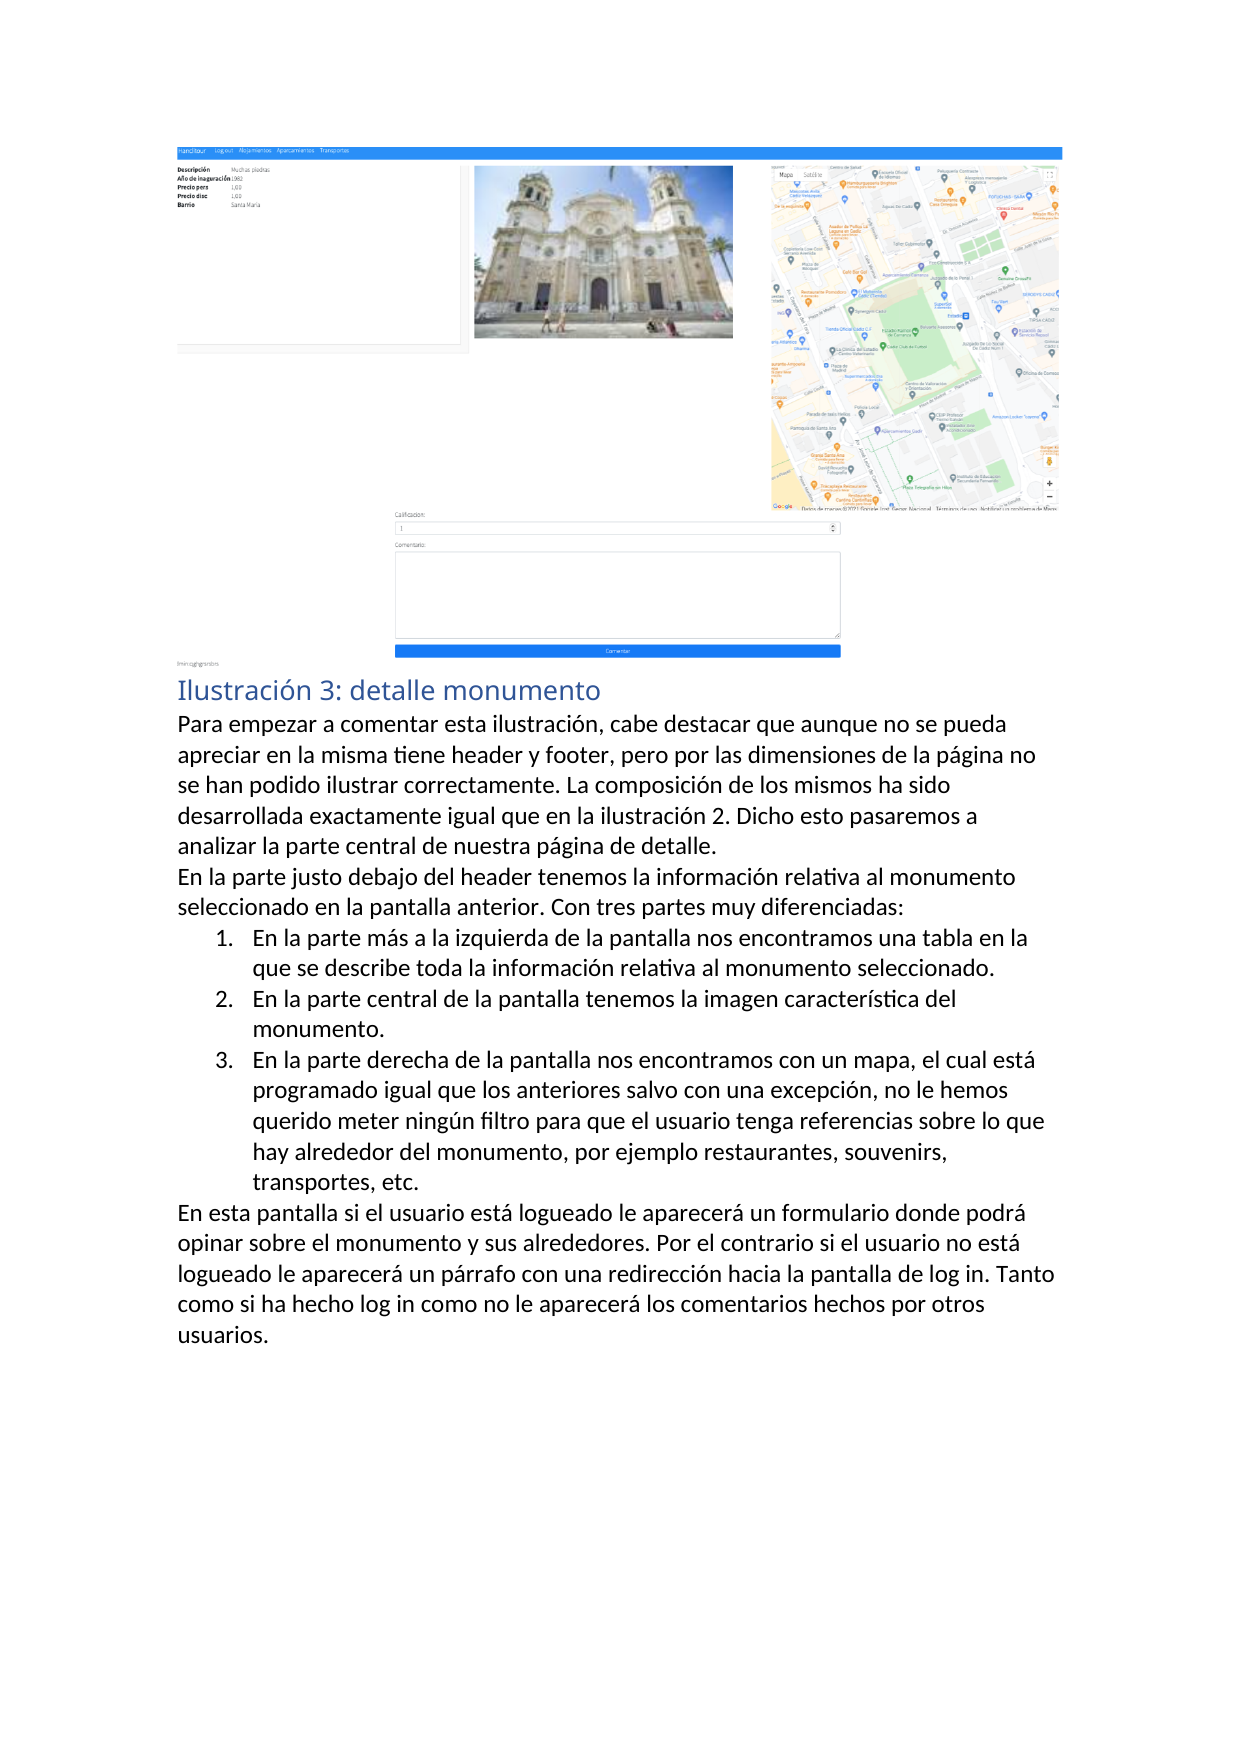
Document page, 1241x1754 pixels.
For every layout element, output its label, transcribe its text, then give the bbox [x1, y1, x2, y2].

list En la parte central de la pantalla tenemos la imagen característica del monumento. [215, 983, 1063, 1044]
list En la parte más a la izquierda de la pantalla nos encontramos una tabla en la que se describe toda la información relativa al monumento seleccionado. [215, 922, 1063, 983]
text Para empezar a comentar esta ilustración, cabe destacar que aunque no se pueda apreciar en la misma tiene header y footer, pero por las dimensiones de la página no se han podido ilustrar correctamente. La composición de los mismos ha sido desarrollada exactamente igual que en la ilustración 2. Dicho esto pasaremos a analizar la parte central de nuestra página de detalle. [177, 708, 1063, 861]
text En esta pantalla si el usuario está logueado le aparecerá un formulario donde podrá opinar sobre el monumento y sus alrededores. Por el contrario si el usuario no está logueado le aparecerá un párrafo con una redirección hacia la pantalla de log in. Tanto como si ha hecho log in como no le aparecerá los comentarios hechos por otros usuarios. [177, 1197, 1063, 1349]
text En la parte justo debajo del header tenemos la información relativa al monumento seleccionado en la pantalla anterior. Con tres partes muy diferenciadas: [177, 861, 1063, 922]
list En la parte derecha de la pantalla nos encontramos con un mapa, el cual está programado igual que los anteriores salvo con una excepción, no le hemos querido meter ningún filtro para que el usuario tenga referencias sobre lo que hay alrededor del monumento, por ejemplo restaurantes, souvenirs, transportes, etc. [215, 1044, 1063, 1197]
picture [177, 147, 1063, 668]
subtitle Ilustración 3: detalle monumento [177, 672, 1063, 708]
